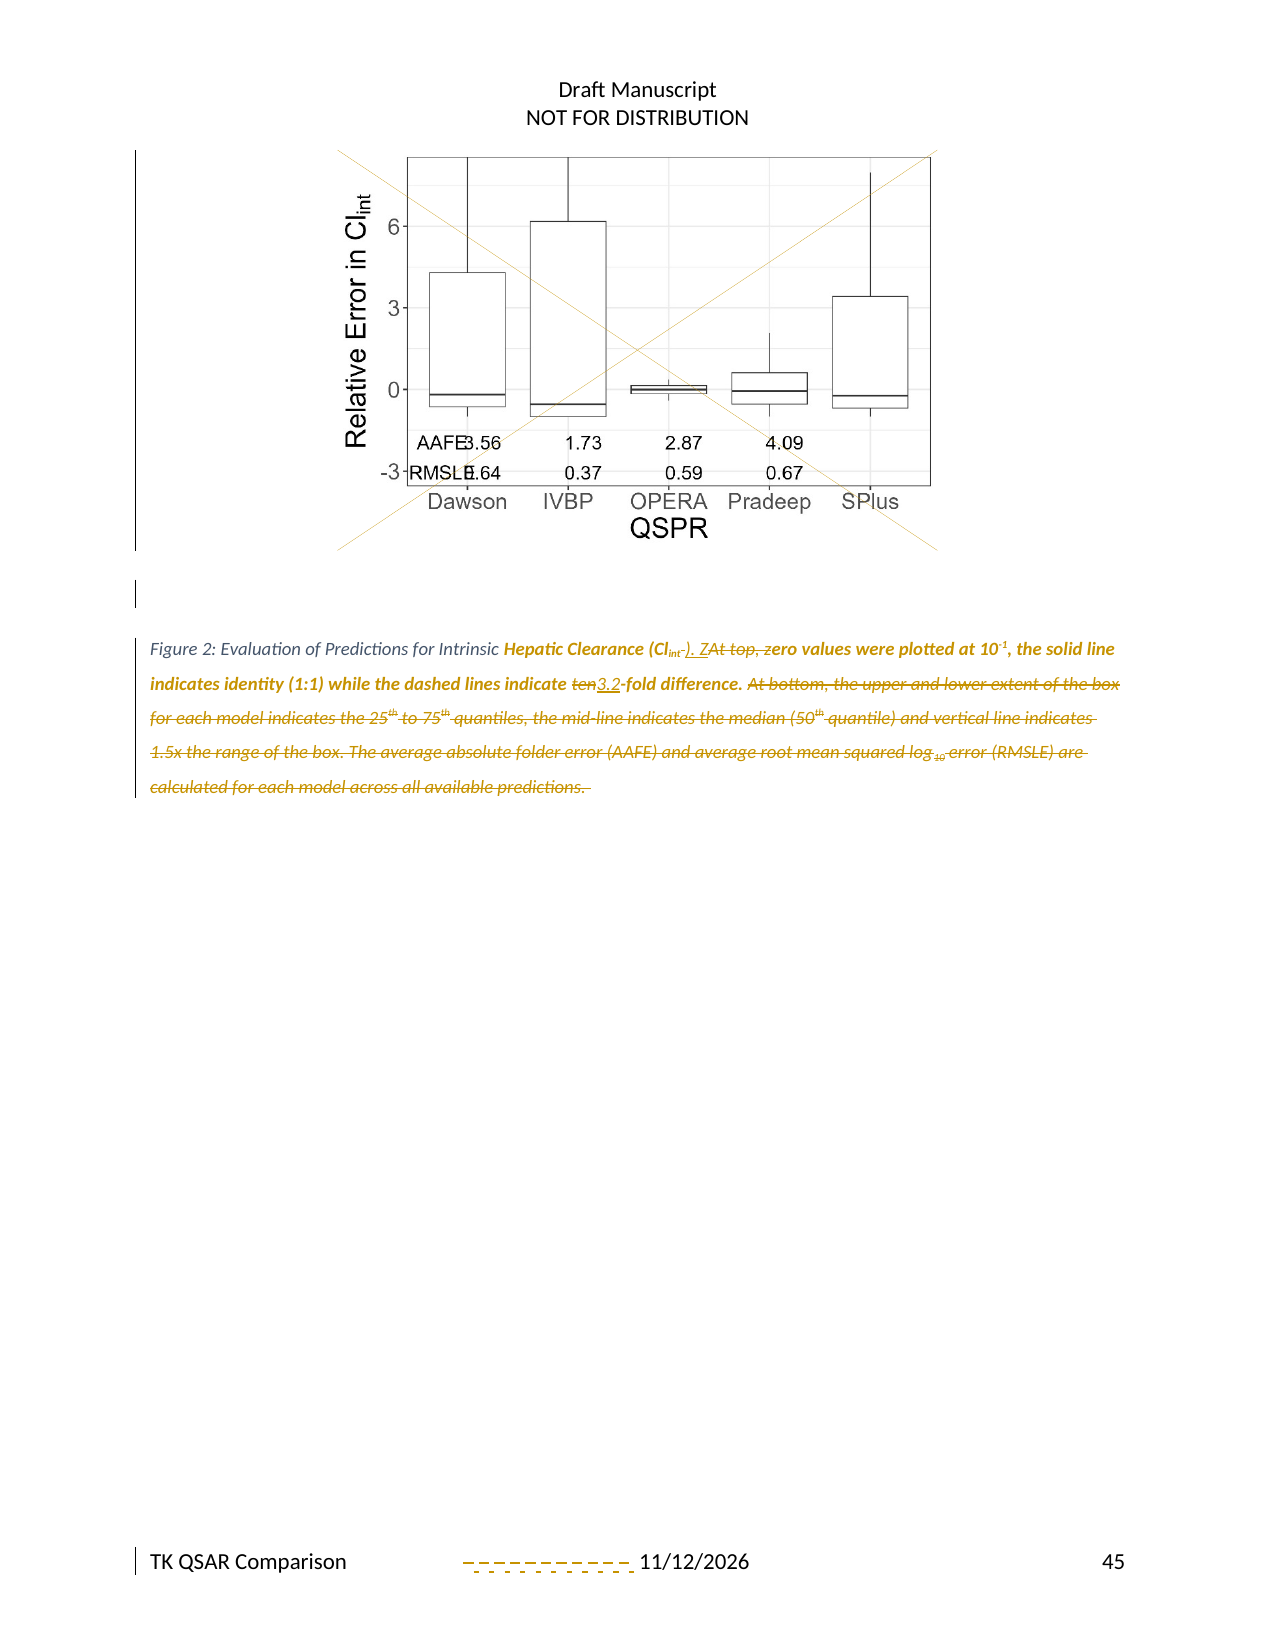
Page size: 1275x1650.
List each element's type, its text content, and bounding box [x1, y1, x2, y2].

picture [639, 151, 938, 550]
picture [337, 151, 636, 549]
text Figure : Evaluation of Predictions for Intrinsic Hepatic Clearance (Clintero values were plotted at 10-1, the solid line indicates identity (1:1) while the dashed lines indicate -fold difference. [150, 638, 1125, 798]
picture [339, 351, 936, 551]
picture [340, 150, 935, 349]
